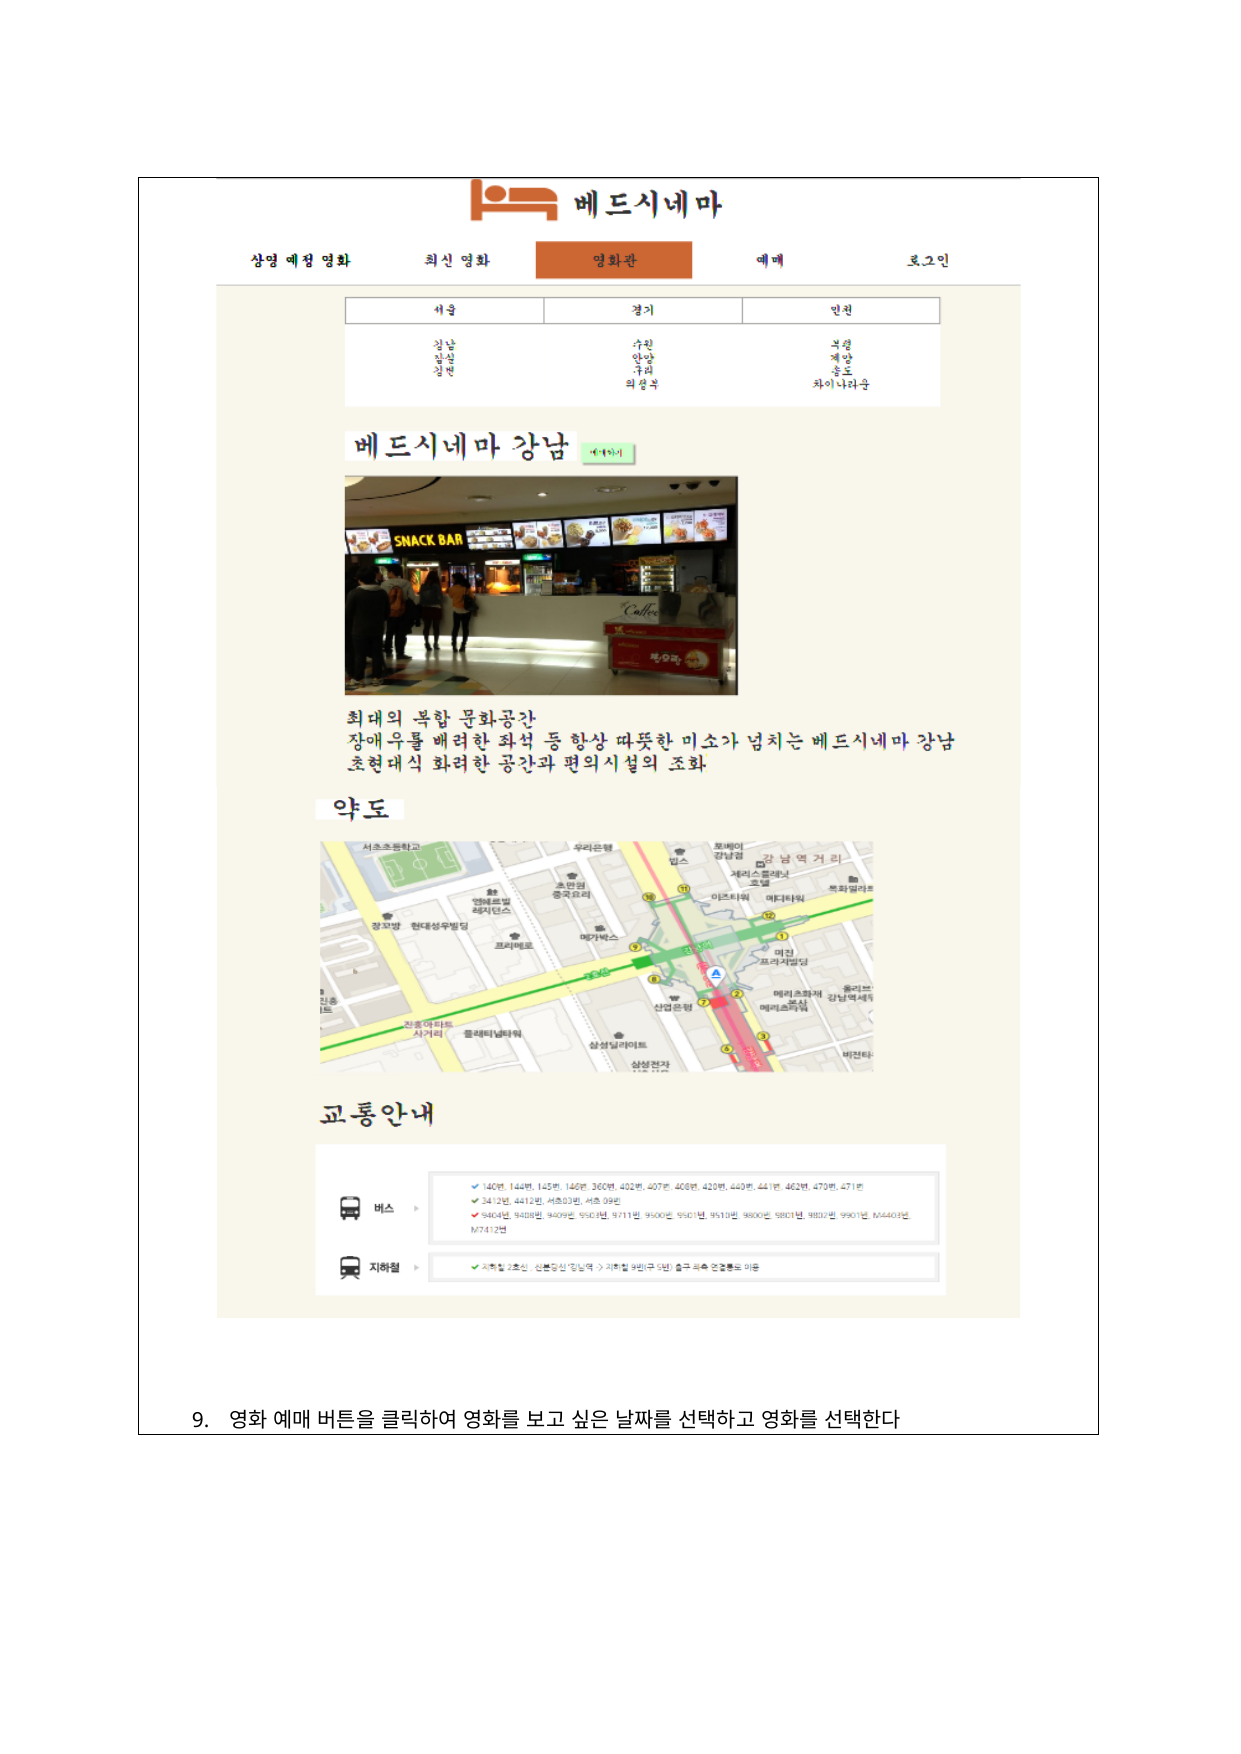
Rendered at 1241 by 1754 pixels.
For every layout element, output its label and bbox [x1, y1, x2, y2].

table_cell [139, 178, 1098, 1433]
picture [216, 178, 1021, 1318]
